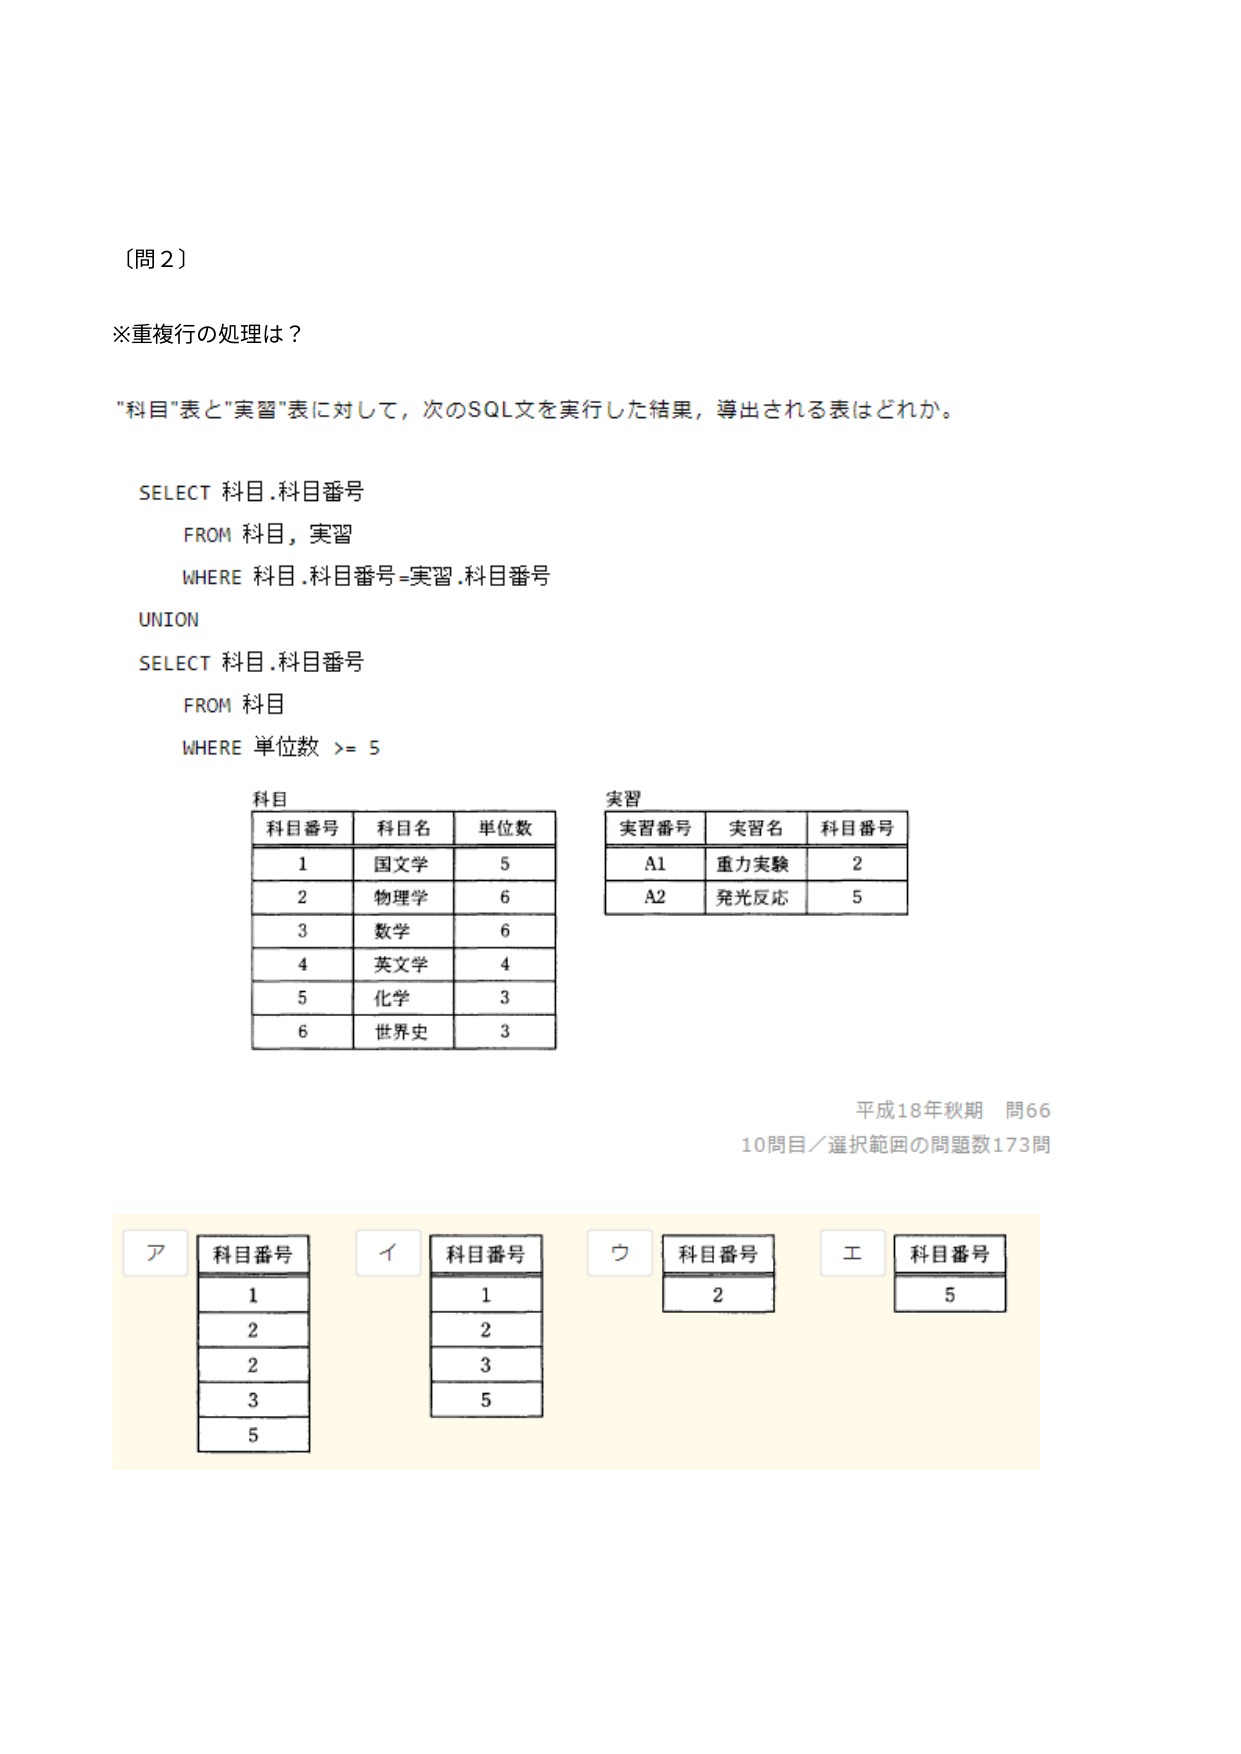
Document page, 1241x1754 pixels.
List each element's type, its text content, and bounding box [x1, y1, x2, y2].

picture [112, 389, 1062, 1163]
text ※重複行の処理は？ [112, 314, 1128, 352]
text 〔問２〕 [112, 239, 1128, 277]
picture [112, 1214, 1041, 1470]
